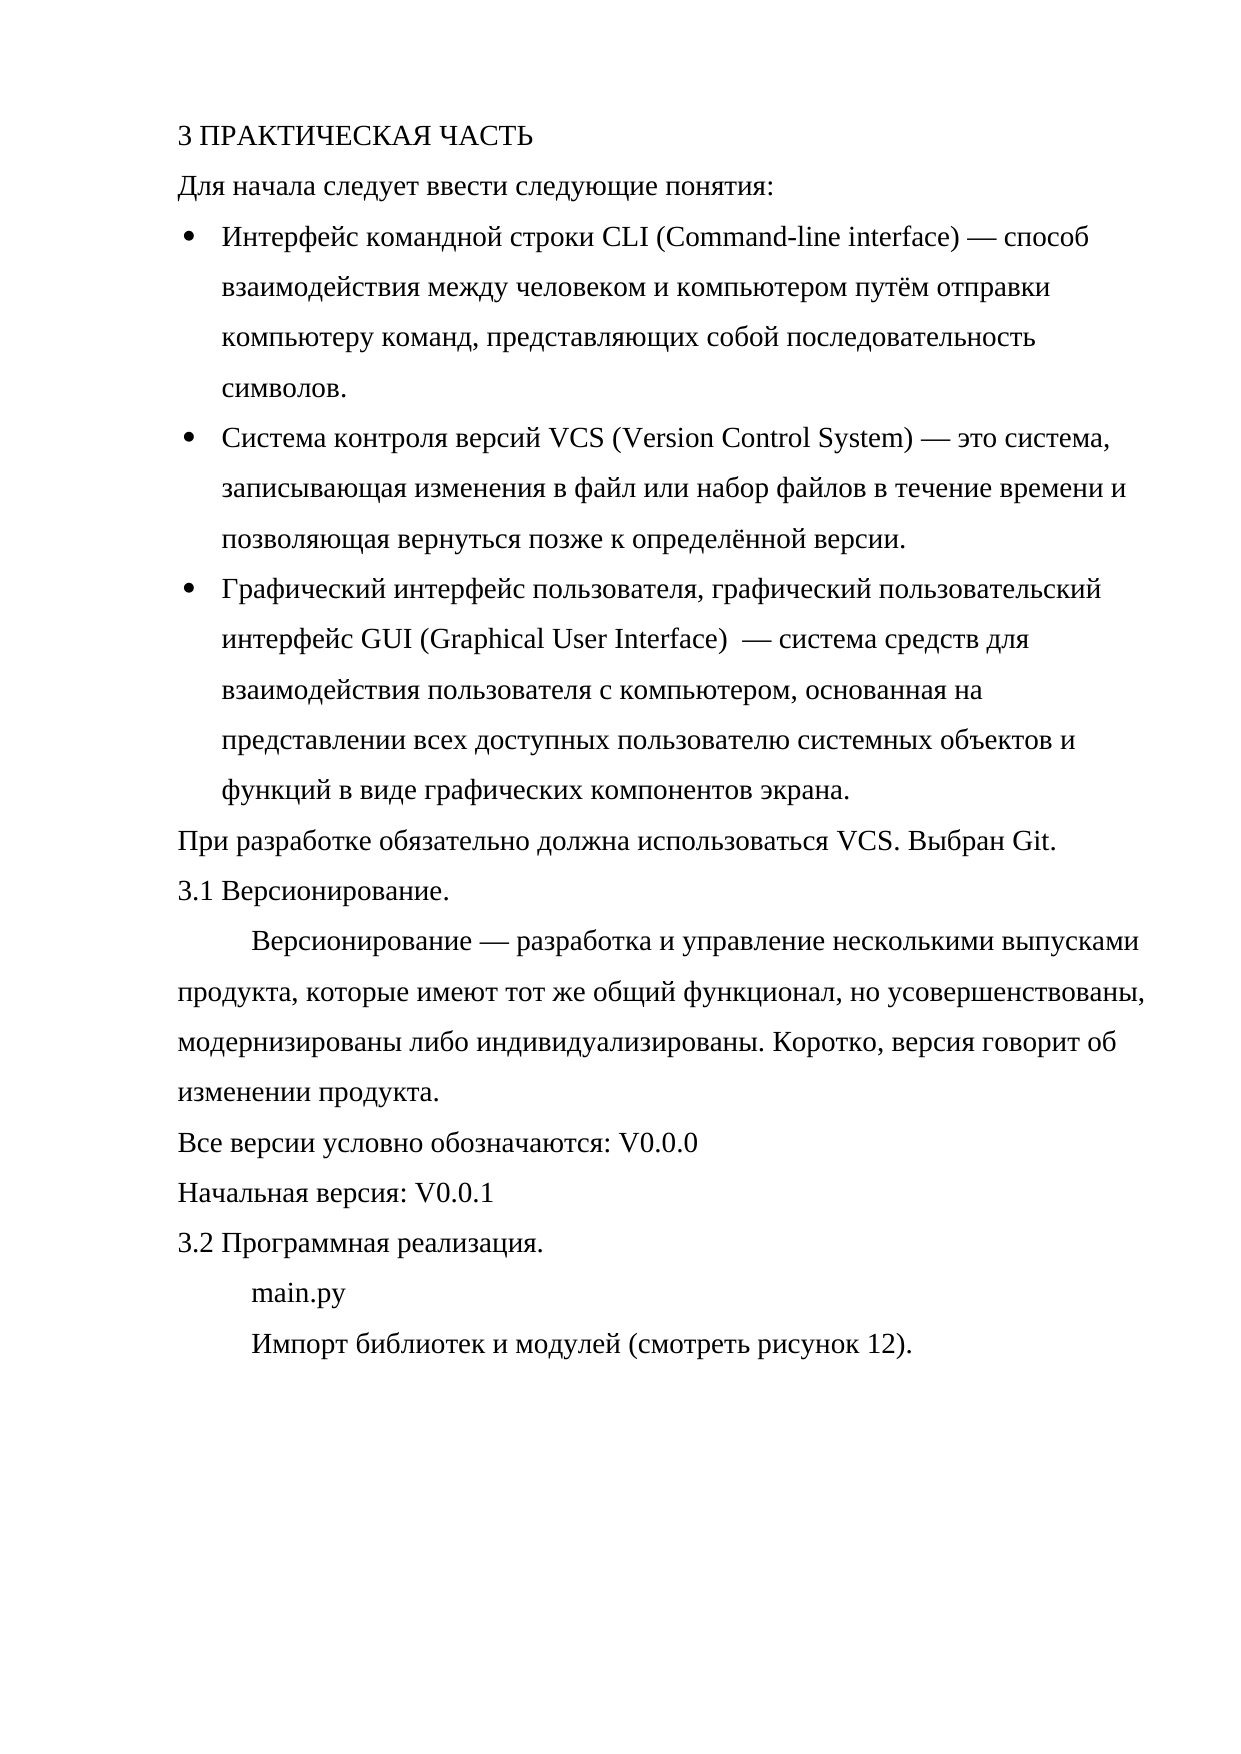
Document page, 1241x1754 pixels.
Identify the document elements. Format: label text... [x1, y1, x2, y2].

list Система контроля версий VCS (Version Control System) — это система, записывающая изменения в файл или набор файлов в течение времени и позволяющая вернуться позже к определённой версии. [184, 420, 1152, 554]
text 3.2 Программная реализация. [177, 1225, 1152, 1259]
text 3.1 Версионирование. [177, 873, 1152, 907]
text 3 ПРАКТИЧЕСКАЯ ЧАСТЬ [177, 118, 1152, 152]
text При разработке обязательно должна использоваться VCS. Выбран Git. [177, 823, 1152, 856]
text Начальная версия: V0.0.1 [177, 1175, 1152, 1208]
text Импорт библиотек и модулей (смотреть рисунок 12). [177, 1326, 1152, 1359]
list Интерфейс командной строки CLI (Command-line interface) — способ взаимодействия между человеком и компьютером путём отправки компьютеру команд, представляющих собой последовательность символов. [184, 219, 1152, 403]
text main.py [177, 1276, 1152, 1309]
text Для начала следует ввести следующие понятия: [177, 168, 1152, 202]
list Графический интерфейс пользователя, графический пользовательский интерфейс GUI (Graphical User Interface) — система средств для взаимодействия пользователя с компьютером, основанная на представлении всех доступных пользователю системных объектов и функций в виде графических компонентов экрана. [184, 571, 1152, 806]
text Версионирование — разработка и управление несколькими выпусками продукта, которые имеют тот же общий функционал, но усовершенствованы, модернизированы либо индивидуализированы. Коротко, версия говорит об изменении продукта. [177, 923, 1152, 1108]
text Все версии условно обозначаются: V0.0.0 [177, 1125, 1152, 1158]
